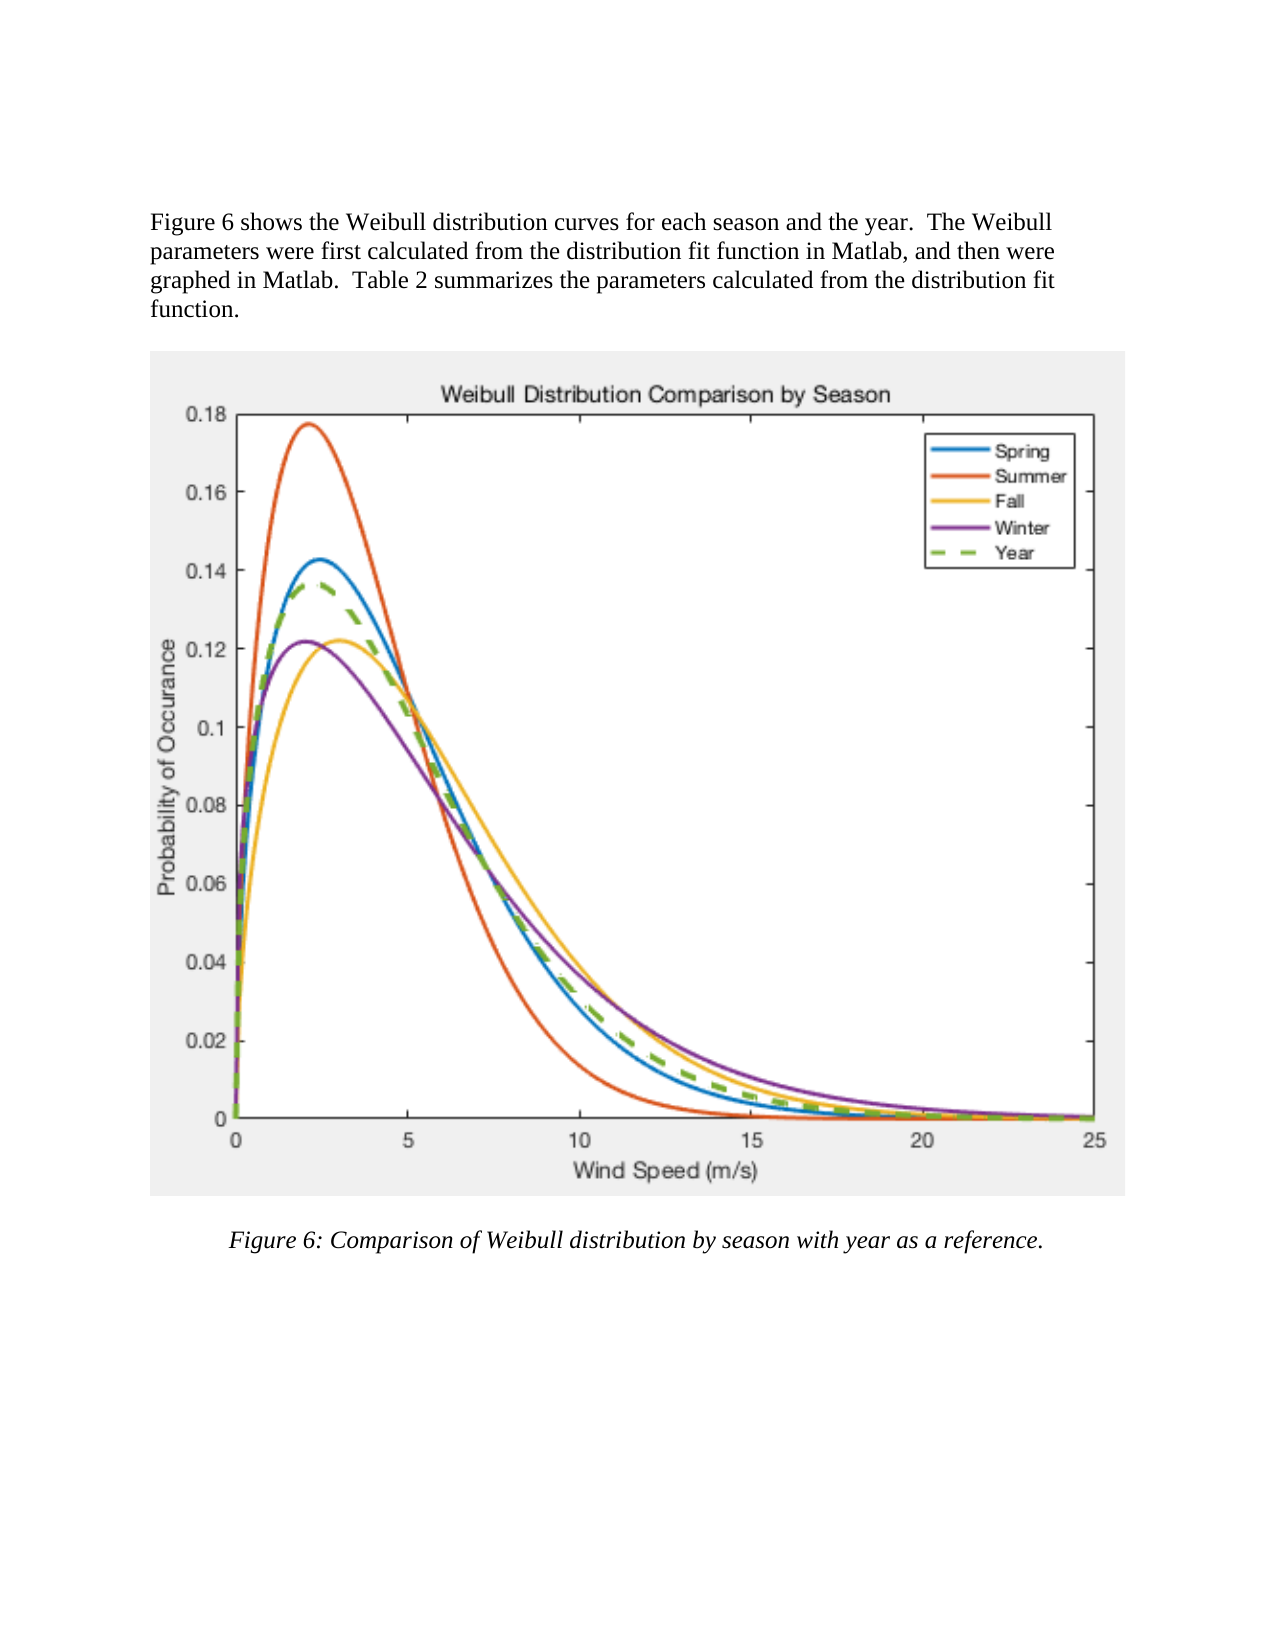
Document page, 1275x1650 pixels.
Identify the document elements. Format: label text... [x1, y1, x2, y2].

picture [150, 351, 1125, 1196]
text Figure 6 shows the Weibull distribution curves for each season and the year. The Weibull parameters were first calculated from the distribution fit function in Matlab, and then were graphed in Matlab. Table 2 summarizes the parameters calculated from the distribution fit function. [150, 207, 1125, 322]
text Figure 6: Comparison of Weibull distribution by season with year as a reference. [150, 1225, 1125, 1253]
